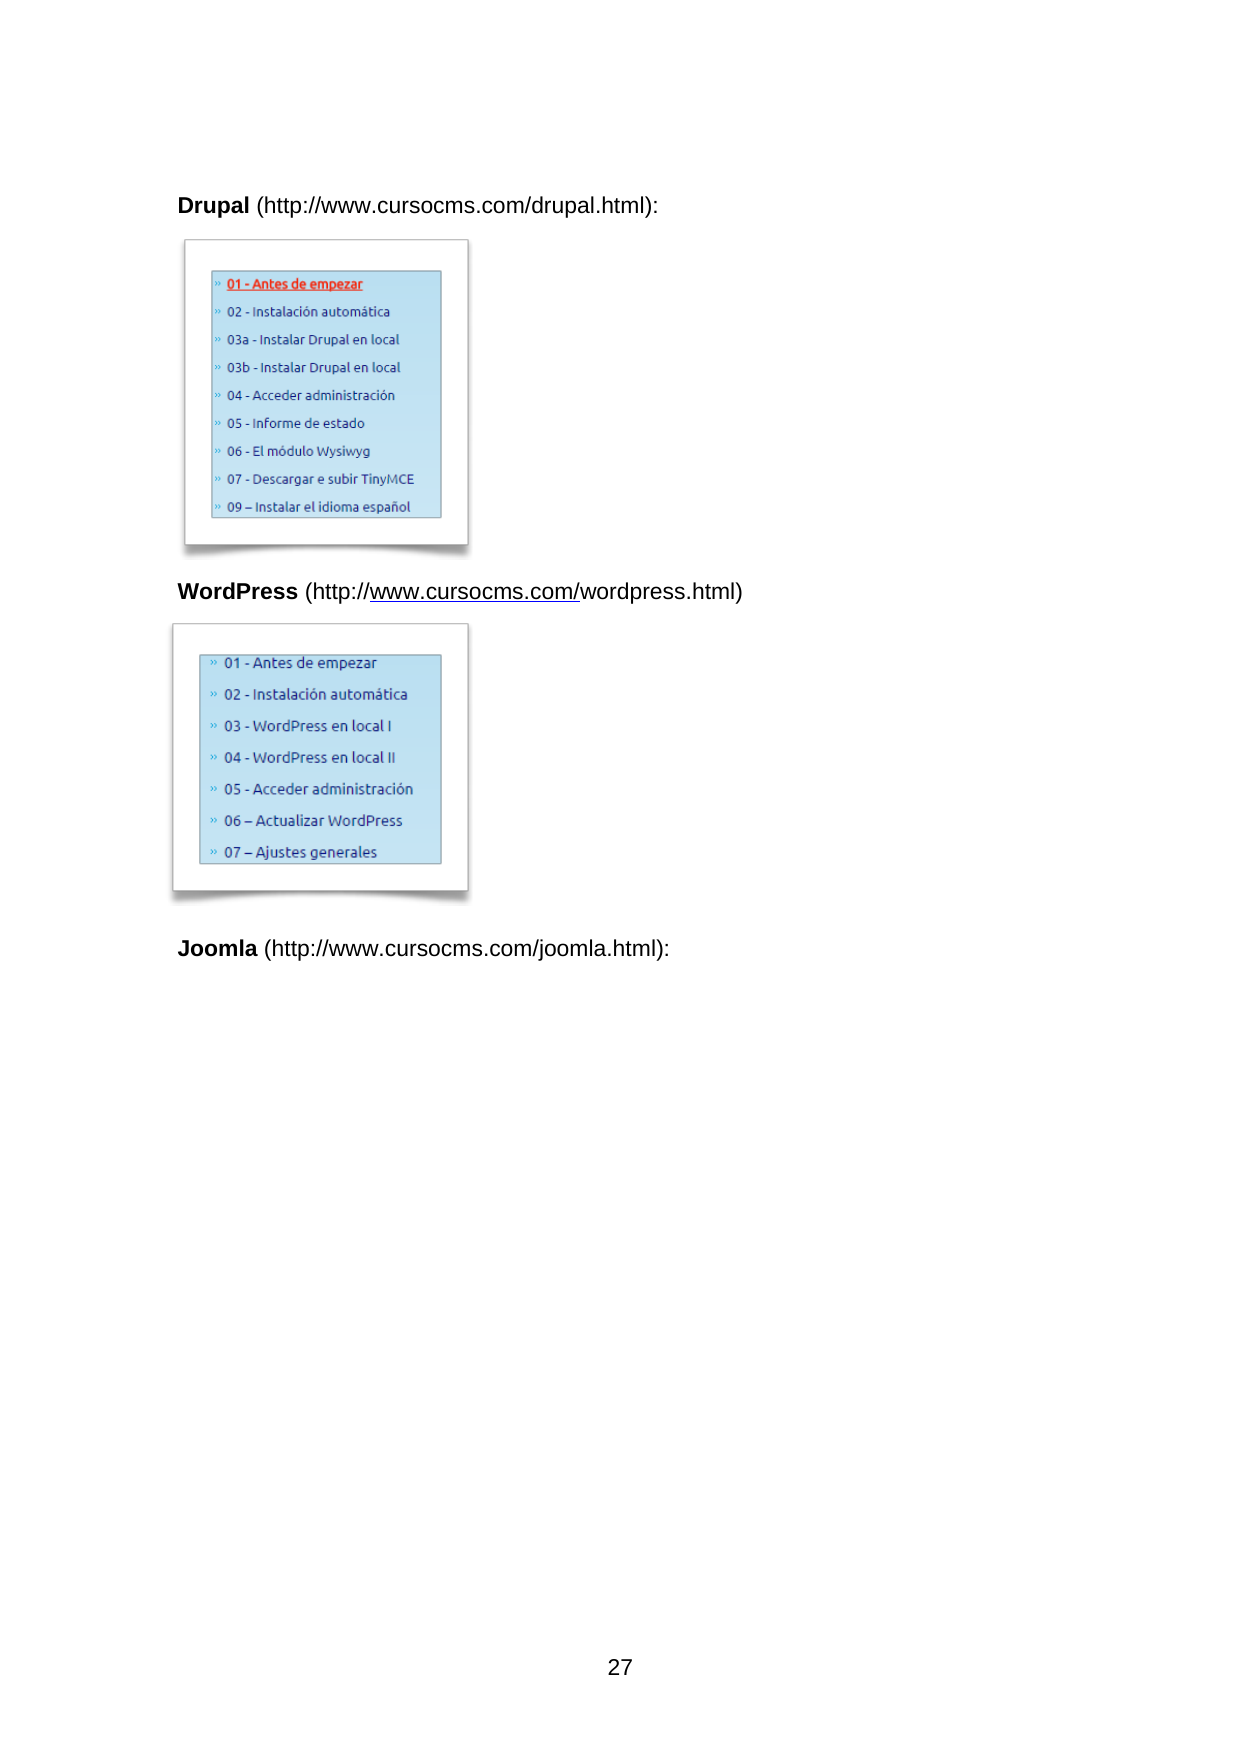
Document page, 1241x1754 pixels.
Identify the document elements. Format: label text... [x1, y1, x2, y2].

text Drupal (http://www.cursocms.com/drupal.html): [177, 192, 1063, 218]
picture [177, 236, 477, 560]
picture [165, 620, 477, 906]
text WordPress (http://www.cursocms.com/wordpress.html) [177, 578, 1063, 604]
text Joomla (http://www.cursocms.com/joomla.html): [177, 935, 1063, 961]
